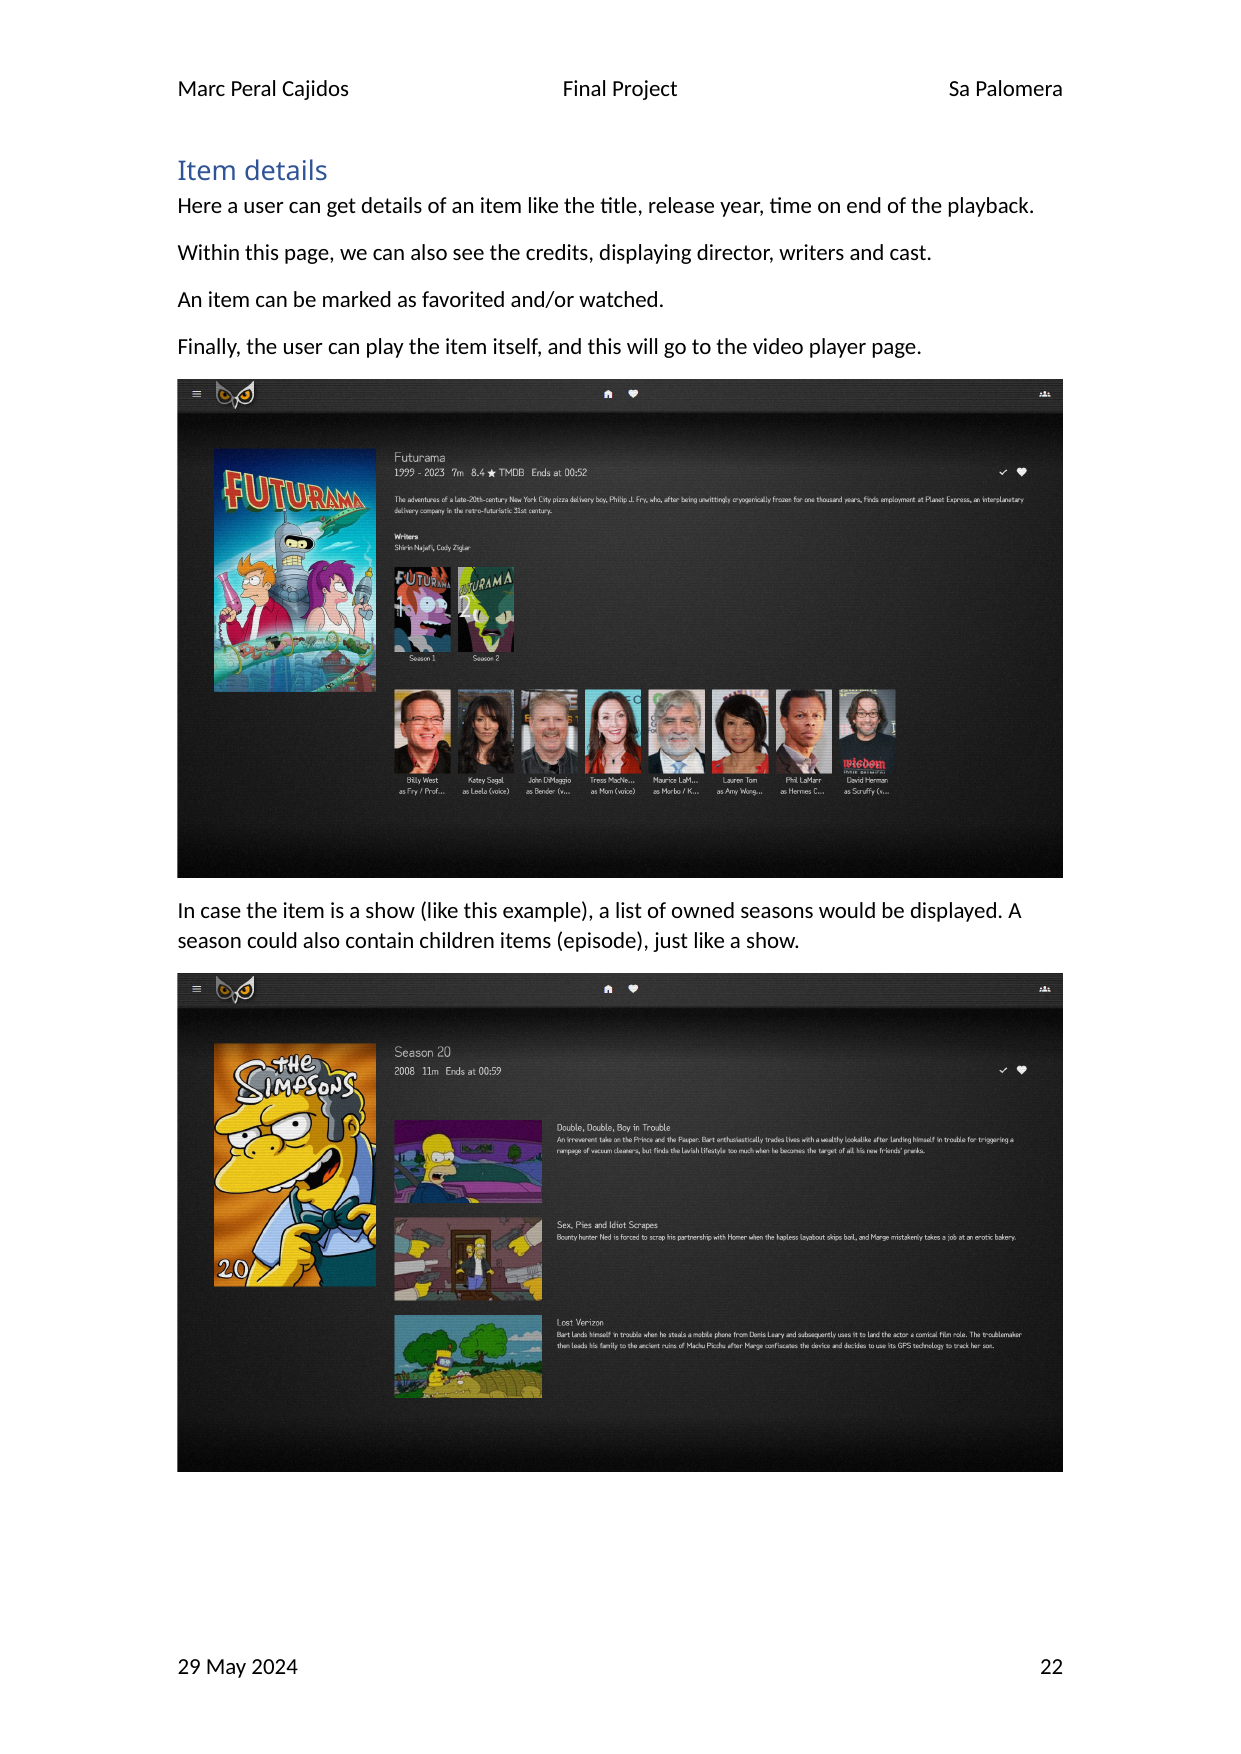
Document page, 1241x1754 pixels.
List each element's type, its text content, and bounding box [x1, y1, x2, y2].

text Finally, the user can play the item itself, and this will go to the video player page. [177, 332, 1063, 360]
text An item can be marked as favorited and/or watched. [177, 285, 1063, 313]
picture [177, 973, 1063, 1472]
subtitle Item details [177, 152, 1063, 189]
text Within this page, we can also see the credits, displaying director, writers and cast. [177, 238, 1063, 266]
text Here a user can get details of an item like the title, release year, time on end of the playback. [177, 192, 1063, 219]
text In case the item is a show (like this example), a list of owned seasons would be displayed. A season could also contain children items (episode), just like a show. [177, 896, 1063, 954]
picture [177, 379, 1063, 878]
